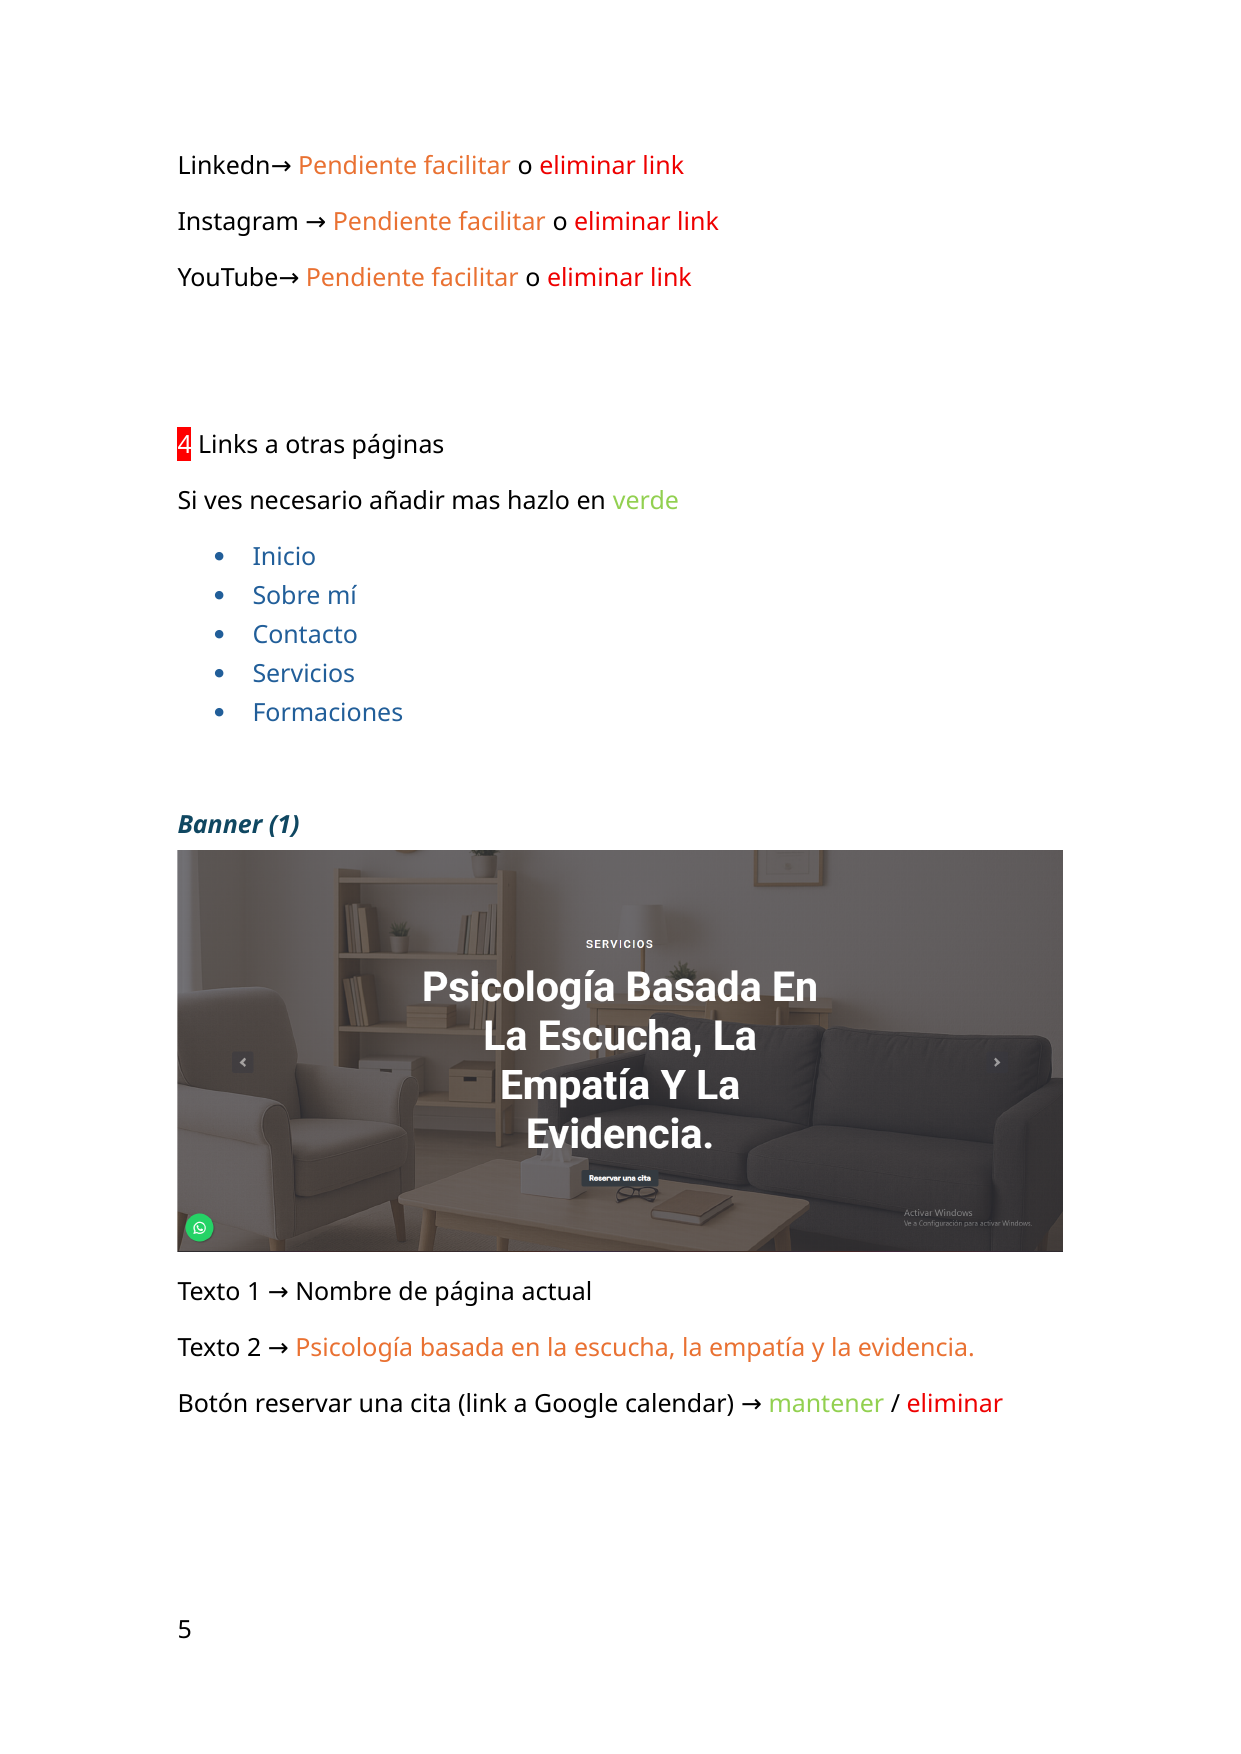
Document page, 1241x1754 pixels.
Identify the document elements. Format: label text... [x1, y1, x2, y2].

subtitle Banner (1) [177, 807, 1063, 841]
list Contacto [215, 617, 1063, 651]
text Si ves necesario añadir mas hazlo en verde [177, 483, 1063, 517]
text Texto 1 → Nombre de página actual [177, 1274, 1063, 1308]
text Linkedn→ Pendiente facilitar o eliminar link [177, 148, 1063, 182]
text Botón reservar una cita (link a Google calendar) → mantener / eliminar [177, 1386, 1063, 1419]
list Sobre mí [215, 578, 1063, 612]
text Texto 2 → Psicología basada en la escucha, la empatía y la evidencia. [177, 1330, 1063, 1364]
text Instagram → Pendiente facilitar o eliminar link [177, 203, 1063, 237]
text YouTube→ Pendiente facilitar o eliminar link [177, 259, 1063, 293]
text 4 Links a otras páginas [191, 427, 1063, 461]
picture [177, 850, 1063, 1252]
list Inicio [215, 538, 1063, 572]
list Formaciones [215, 695, 1063, 729]
list Servicios [215, 656, 1063, 690]
